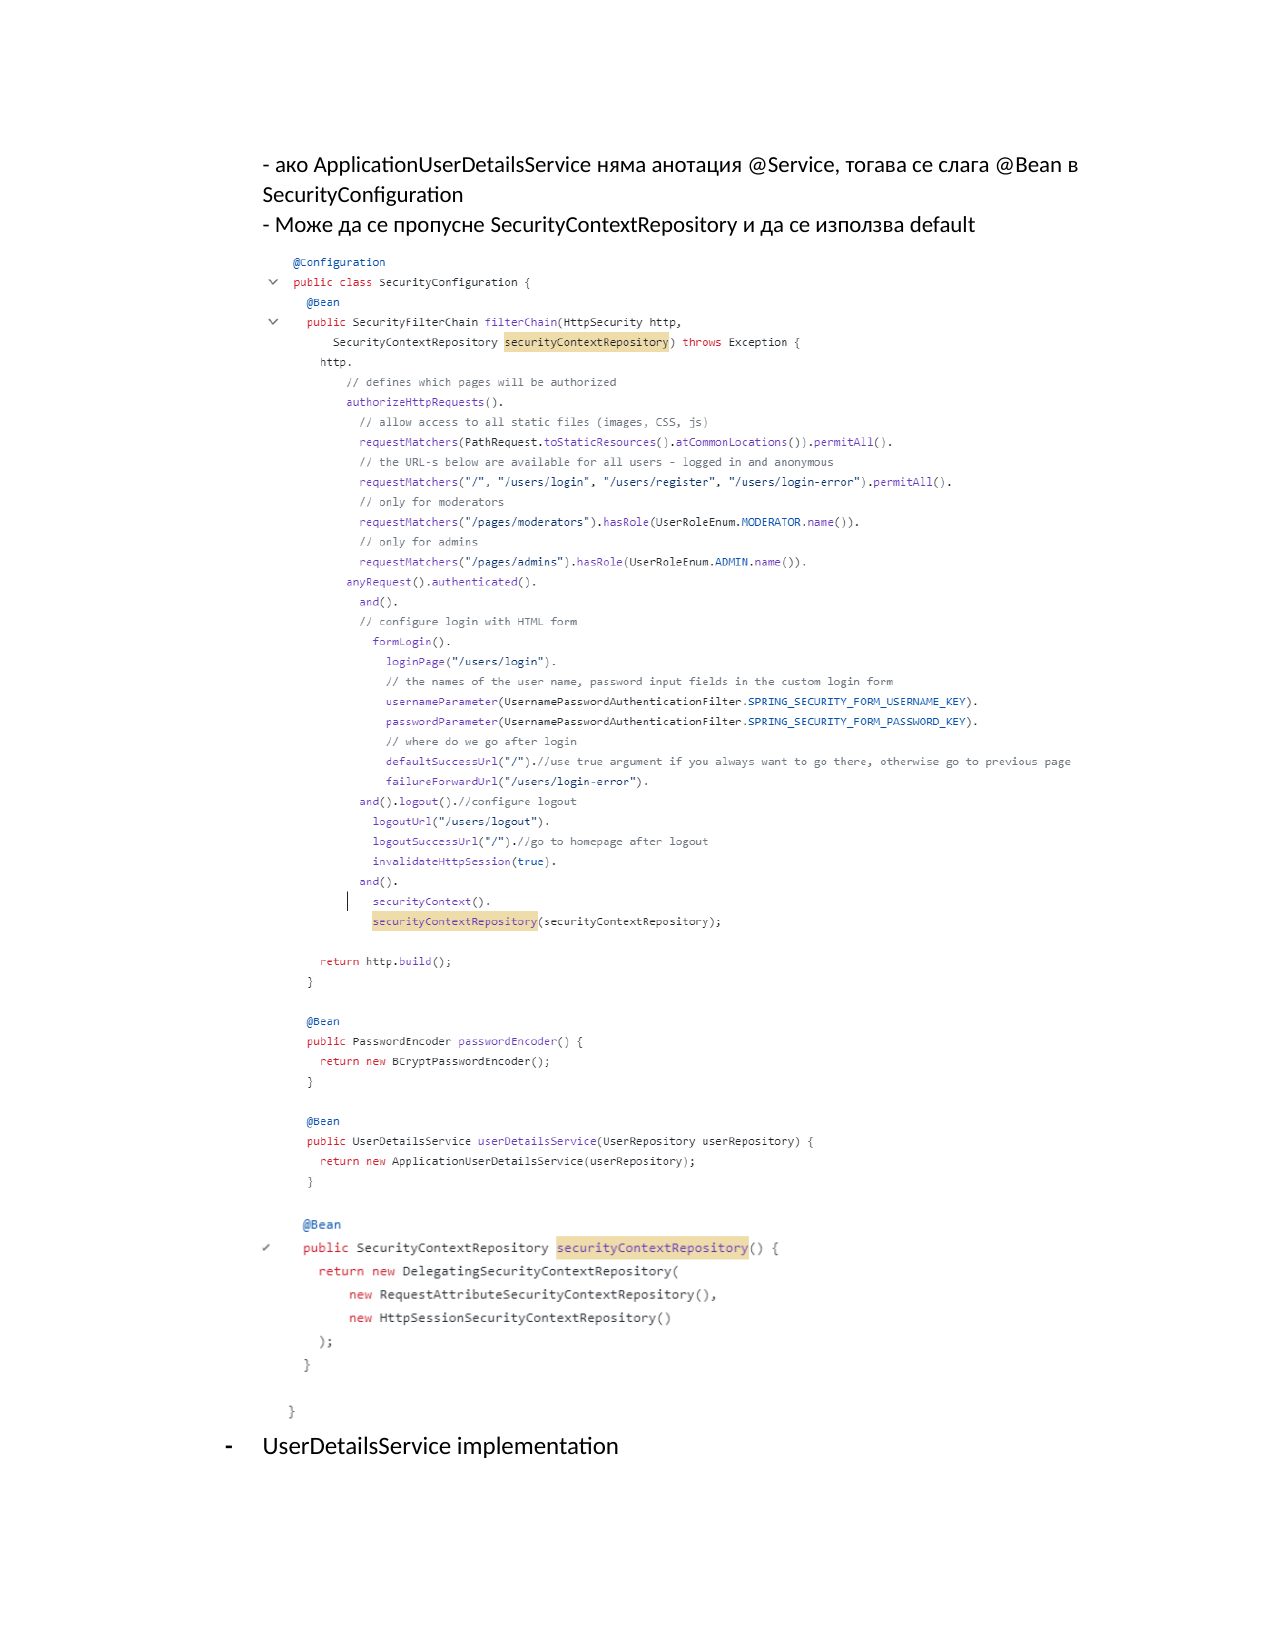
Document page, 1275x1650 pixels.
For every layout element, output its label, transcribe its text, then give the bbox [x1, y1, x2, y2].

picture [262, 1198, 858, 1428]
list - ако ApplicationUserDetailsService няма анотация @Service, тогава се слага @Bean в SecurityConfiguration [262, 150, 1125, 208]
list UserDetailsService implementation [225, 1430, 1125, 1461]
picture [262, 240, 1169, 1197]
list - Може да се пропусне SecurityContextRepository и да се използва default [262, 210, 1125, 238]
